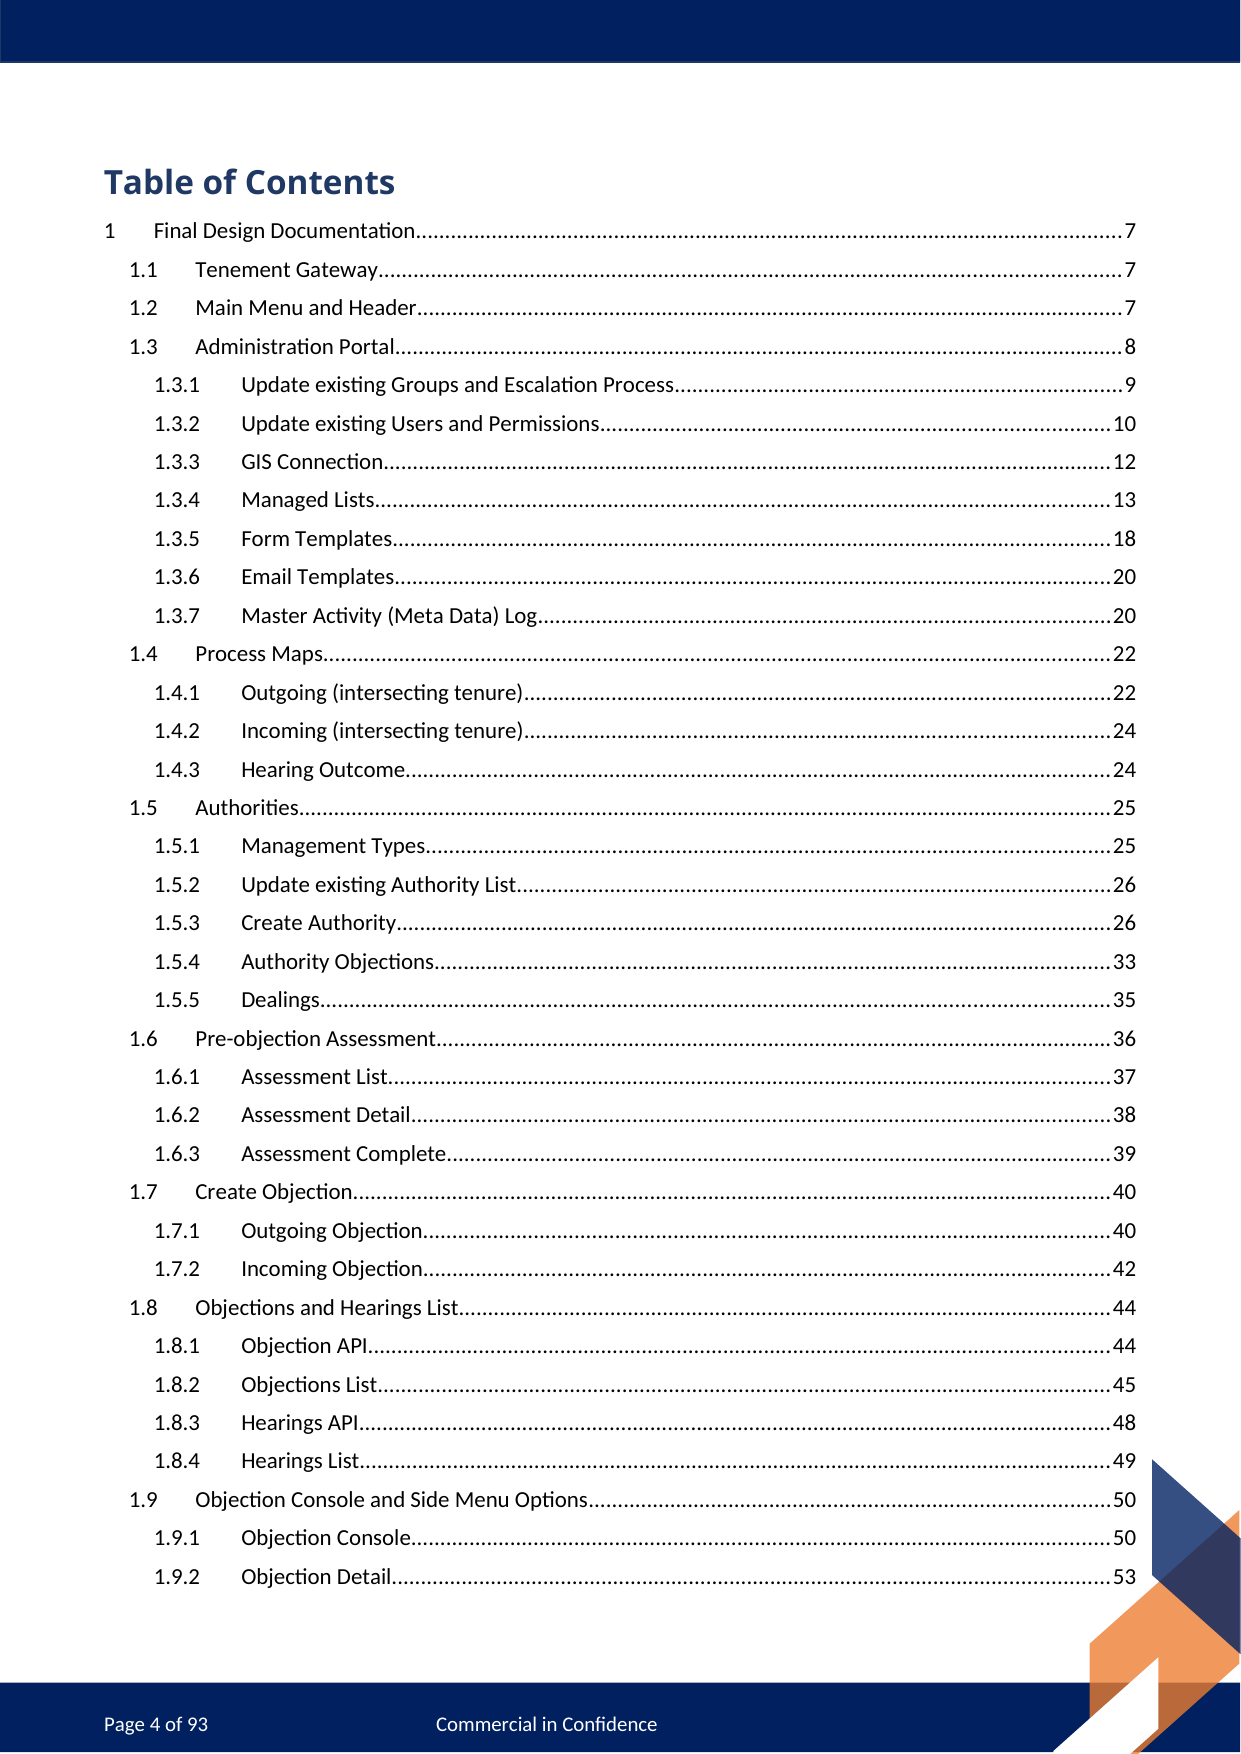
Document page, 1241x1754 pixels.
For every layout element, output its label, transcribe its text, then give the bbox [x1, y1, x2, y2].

text Table of Contents [103, 159, 1137, 204]
